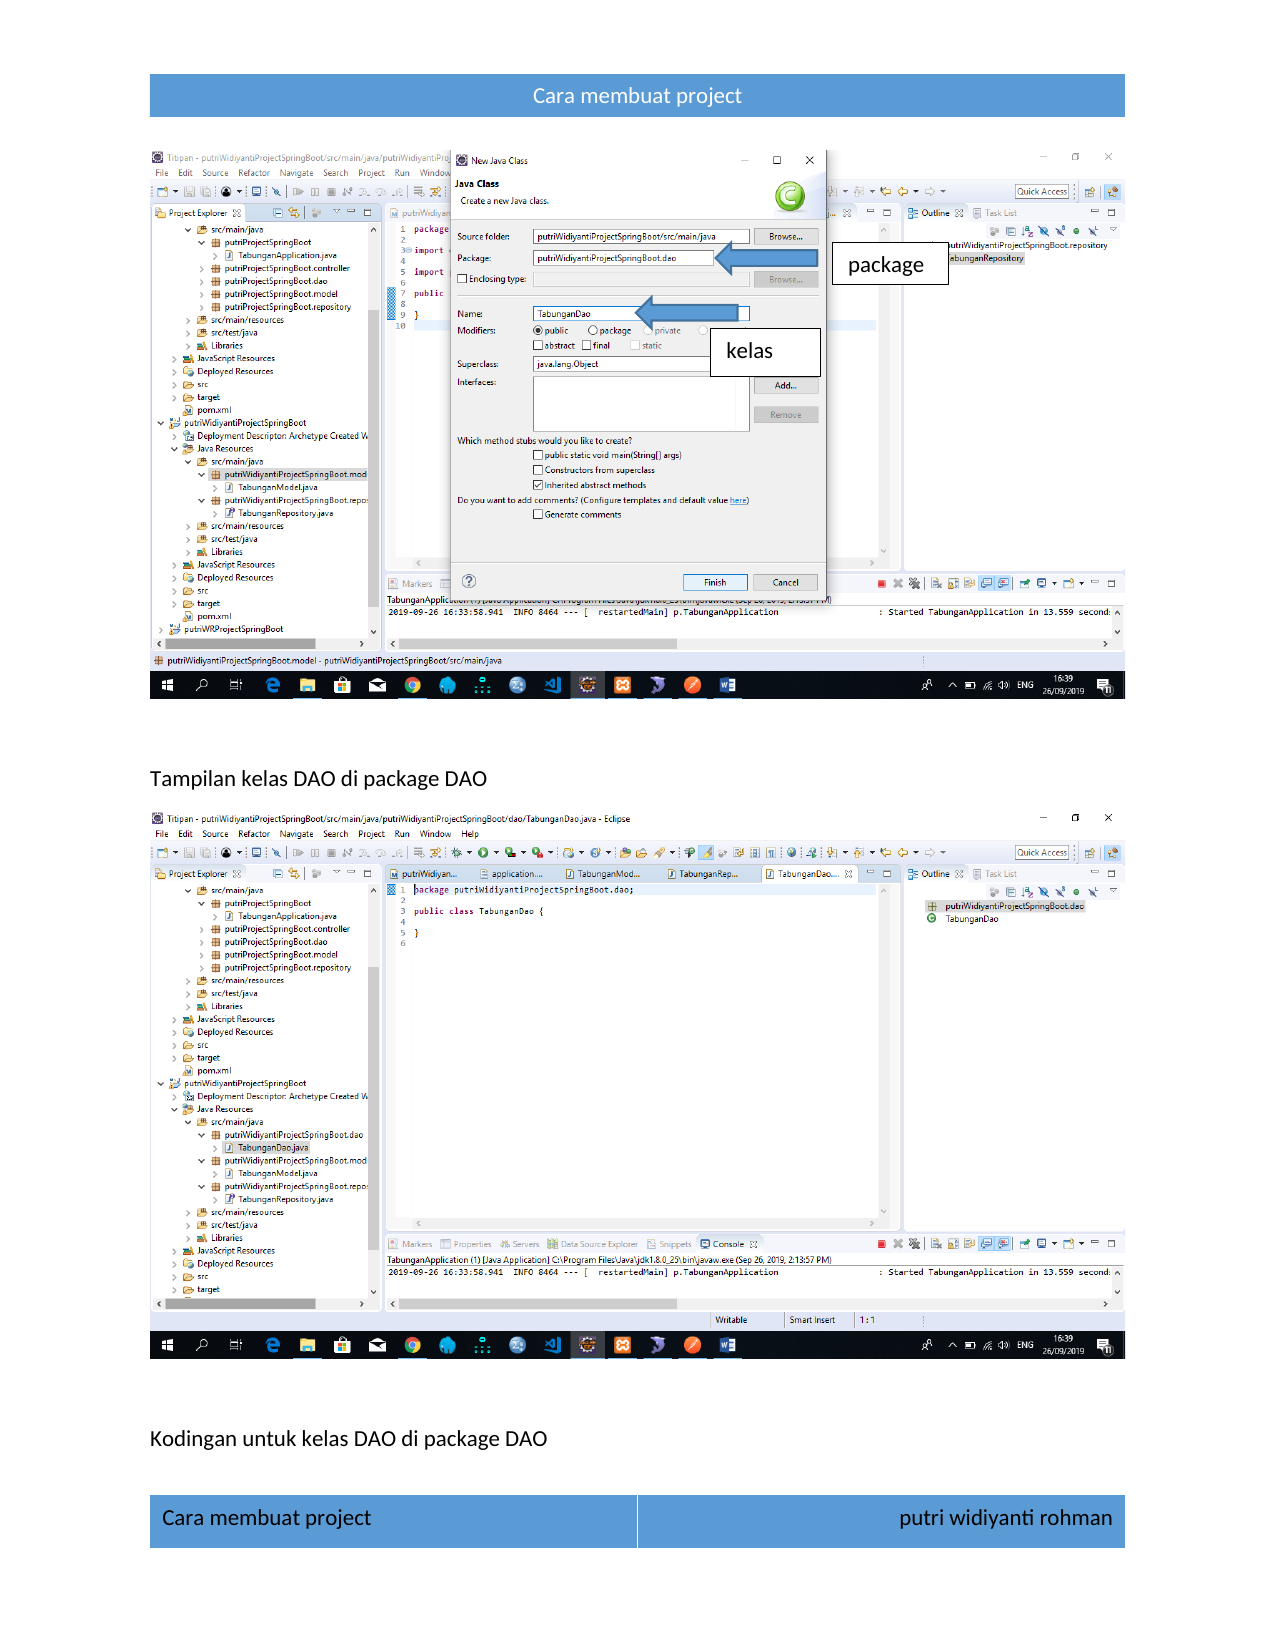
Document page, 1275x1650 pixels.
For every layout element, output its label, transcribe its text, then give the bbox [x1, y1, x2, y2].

text Tampilan kelas DAO di package DAO [150, 764, 1125, 792]
picture [150, 810, 1125, 1359]
picture [150, 150, 1125, 699]
text Kodingan untuk kelas DAO di package DAO [150, 1424, 1125, 1453]
